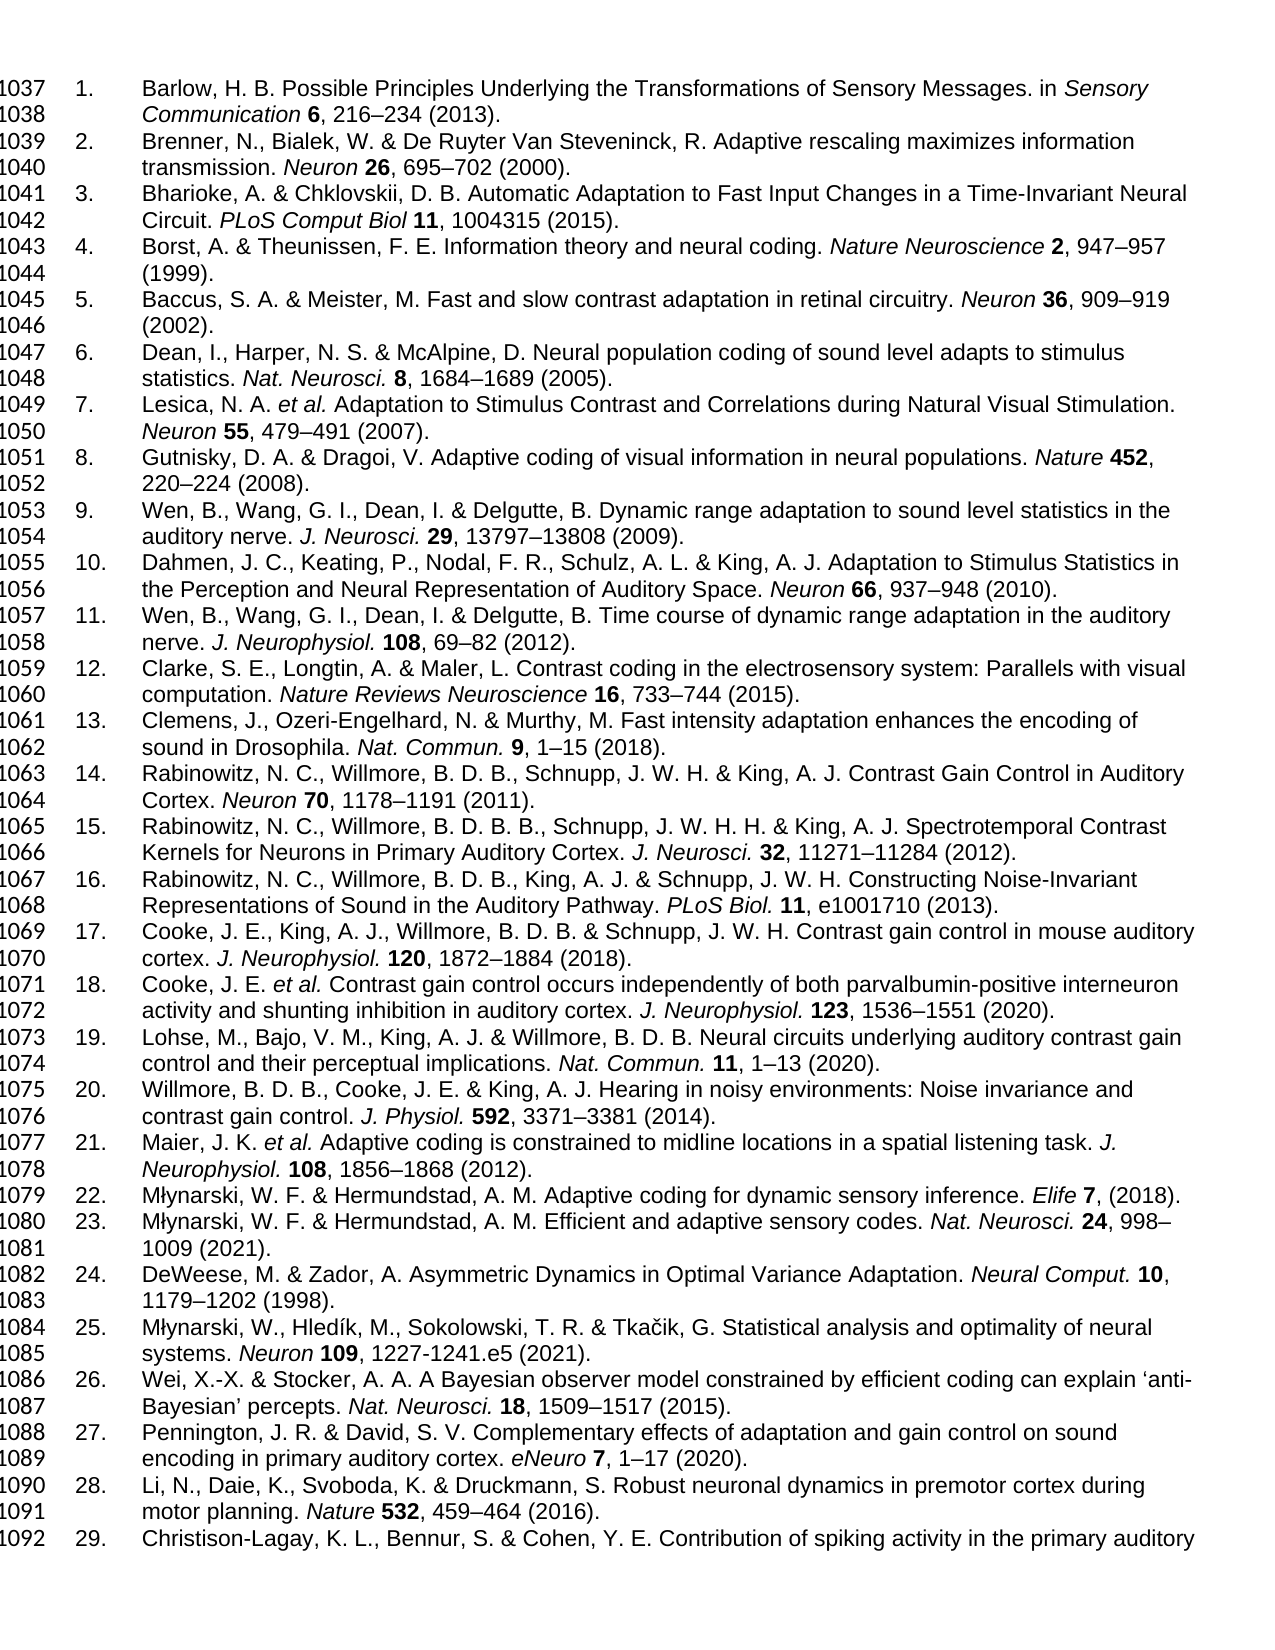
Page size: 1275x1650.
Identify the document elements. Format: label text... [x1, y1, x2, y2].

text 4. Borst, A. & Theunissen, F. E. Information theory and neural coding. Nature Neuroscience 2, 947–957 (1999). [75, 233, 1200, 286]
text 22. Młynarski, W. F. & Hermundstad, A. M. Adaptive coding for dynamic sensory inference. Elife 7, (2018). [75, 1182, 1200, 1208]
text 11. Wen, B., Wang, G. I., Dean, I. & Delgutte, B. Time course of dynamic range adaptation in the auditory nerve. J. Neurophysiol. 108, 69–82 (2012). [75, 602, 1200, 655]
text 6. Dean, I., Harper, N. S. & McAlpine, D. Neural population coding of sound level adapts to stimulus statistics. Nat. Neurosci. 8, 1684–1689 (2005). [75, 338, 1200, 391]
text 19. Lohse, M., Bajo, V. M., King, A. J. & Willmore, B. D. B. Neural circuits underlying auditory contrast gain control and their perceptual implications. Nat. Commun. 11, 1–13 (2020). [75, 1024, 1200, 1076]
text 13. Clemens, J., Ozeri-Engelhard, N. & Murthy, M. Fast intensity adaptation enhances the encoding of sound in Drosophila. Nat. Commun. 9, 1–15 (2018). [75, 707, 1200, 760]
text 7. Lesica, N. A. et al. Adaptation to Stimulus Contrast and Correlations during Natural Visual Stimulation. Neuron 55, 479–491 (2007). [75, 391, 1200, 444]
text 2. Brenner, N., Bialek, W. & De Ruyter Van Steveninck, R. Adaptive rescaling maximizes information transmission. Neuron 26, 695–702 (2000). [75, 128, 1200, 180]
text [75, 1524, 1200, 1551]
text 3. Bharioke, A. & Chklovskii, D. B. Automatic Adaptation to Fast Input Changes in a Time-Invariant Neural Circuit. PLoS Comput Biol 11, 1004315 (2015). [75, 180, 1200, 233]
text 10. Dahmen, J. C., Keating, P., Nodal, F. R., Schulz, A. L. & King, A. J. Adaptation to Stimulus Statistics in the Perception and Neural Representation of Auditory Space. Neuron 66, 937–948 (2010). [75, 549, 1200, 602]
text 9. Wen, B., Wang, G. I., Dean, I. & Delgutte, B. Dynamic range adaptation to sound level statistics in the auditory nerve. J. Neurosci. 29, 13797–13808 (2009). [75, 497, 1200, 549]
text 21. Maier, J. K. et al. Adaptive coding is constrained to midline locations in a spatial listening task. J. Neurophysiol. 108, 1856–1868 (2012). [75, 1129, 1200, 1182]
text 14. Rabinowitz, N. C., Willmore, B. D. B., Schnupp, J. W. H. & King, A. J. Contrast Gain Control in Auditory Cortex. Neuron 70, 1178–1191 (2011). [75, 760, 1200, 813]
text 15. Rabinowitz, N. C., Willmore, B. D. B. B., Schnupp, J. W. H. H. & King, A. J. Spectrotemporal Contrast Kernels for Neurons in Primary Auditory Cortex. J. Neurosci. 32, 11271–11284 (2012). [75, 813, 1200, 866]
text 12. Clarke, S. E., Longtin, A. & Maler, L. Contrast coding in the electrosensory system: Parallels with visual computation. Nature Reviews Neuroscience 16, 733–744 (2015). [75, 655, 1200, 707]
text 16. Rabinowitz, N. C., Willmore, B. D. B., King, A. J. & Schnupp, J. W. H. Constructing Noise-Invariant Representations of Sound in the Auditory Pathway. PLoS Biol. 11, e1001710 (2013). [75, 866, 1200, 918]
text 17. Cooke, J. E., King, A. J., Willmore, B. D. B. & Schnupp, J. W. H. Contrast gain control in mouse auditory cortex. J. Neurophysiol. 120, 1872–1884 (2018). [75, 918, 1200, 971]
text 23. Młynarski, W. F. & Hermundstad, A. M. Efficient and adaptive sensory codes. Nat. Neurosci. 24, 998–1009 (2021). [75, 1208, 1200, 1261]
text 20. Willmore, B. D. B., Cooke, J. E. & King, A. J. Hearing in noisy environments: Noise invariance and contrast gain control. J. Physiol. 592, 3371–3381 (2014). [75, 1076, 1200, 1129]
text 26. Wei, X.-X. & Stocker, A. A. A Bayesian observer model constrained by efficient coding can explain ‘anti-Bayesian’ percepts. Nat. Neurosci. 18, 1509–1517 (2015). [75, 1366, 1200, 1419]
text 1. Barlow, H. B. Possible Principles Underlying the Transformations of Sensory Messages. in Sensory Communication 6, 216–234 (2013). [75, 75, 1200, 128]
text 25. Młynarski, W., Hledík, M., Sokolowski, T. R. & Tkačik, G. Statistical analysis and optimality of neural systems. Neuron 109, 1227-1241.e5 (2021). [75, 1314, 1200, 1366]
text 5. Baccus, S. A. & Meister, M. Fast and slow contrast adaptation in retinal circuitry. Neuron 36, 909–919 (2002). [75, 286, 1200, 338]
text 28. Li, N., Daie, K., Svoboda, K. & Druckmann, S. Robust neuronal dynamics in premotor cortex during motor planning. Nature 532, 459–464 (2016). [75, 1472, 1200, 1524]
text 8. Gutnisky, D. A. & Dragoi, V. Adaptive coding of visual information in neural populations. Nature 452, 220–224 (2008). [75, 444, 1200, 497]
text 18. Cooke, J. E. et al. Contrast gain control occurs independently of both parvalbumin-positive interneuron activity and shunting inhibition in auditory cortex. J. Neurophysiol. 123, 1536–1551 (2020). [75, 971, 1200, 1024]
text 27. Pennington, J. R. & David, S. V. Complementary effects of adaptation and gain control on sound encoding in primary auditory cortex. eNeuro 7, 1–17 (2020). [75, 1419, 1200, 1472]
text 24. DeWeese, M. & Zador, A. Asymmetric Dynamics in Optimal Variance Adaptation. Neural Comput. 10, 1179–1202 (1998). [75, 1261, 1200, 1314]
